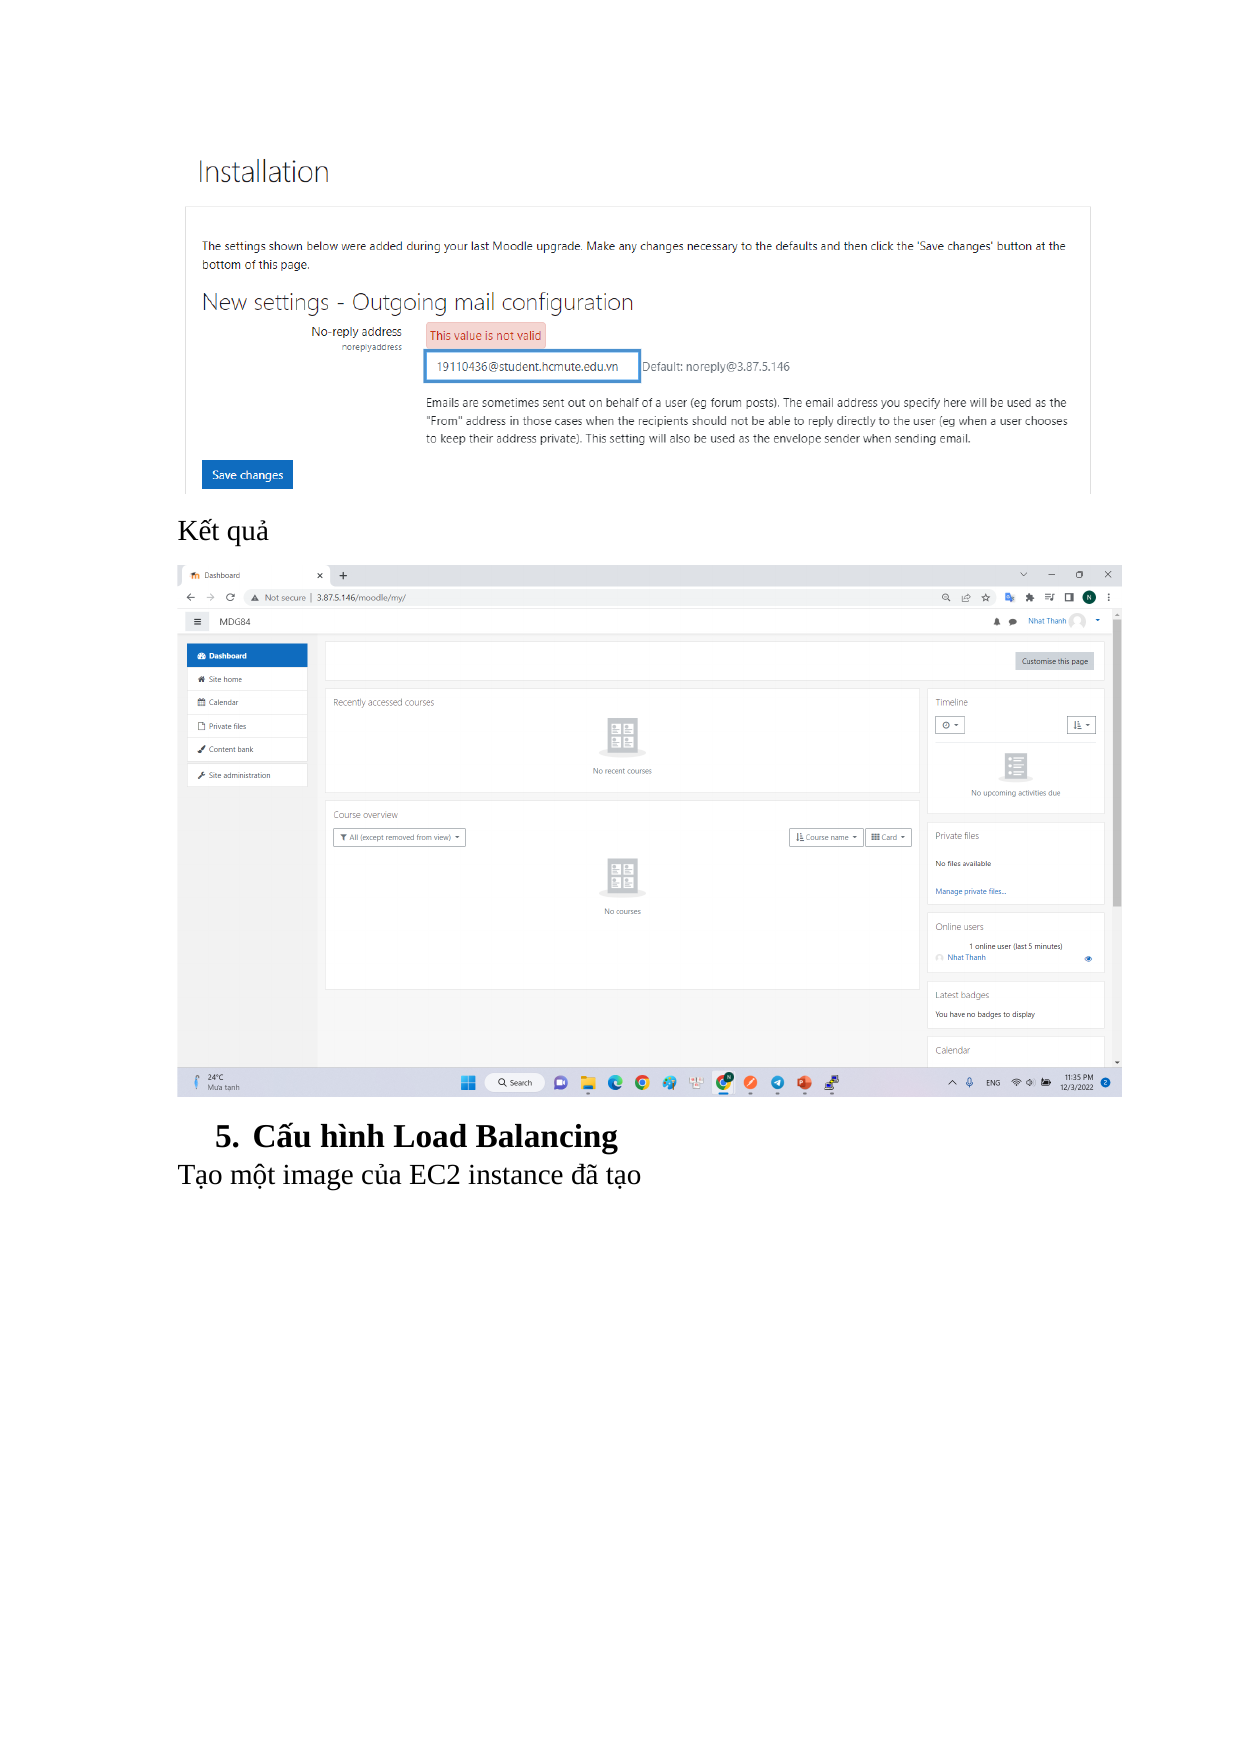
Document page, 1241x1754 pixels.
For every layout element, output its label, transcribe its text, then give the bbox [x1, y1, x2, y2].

text Kết quả [177, 513, 1122, 546]
text Tạo một image của EC2 instance đã tạo [177, 1157, 1122, 1191]
subtitle Cấu hình Load Balancing [215, 1116, 1122, 1154]
picture [177, 565, 1122, 1097]
picture [177, 147, 1122, 494]
